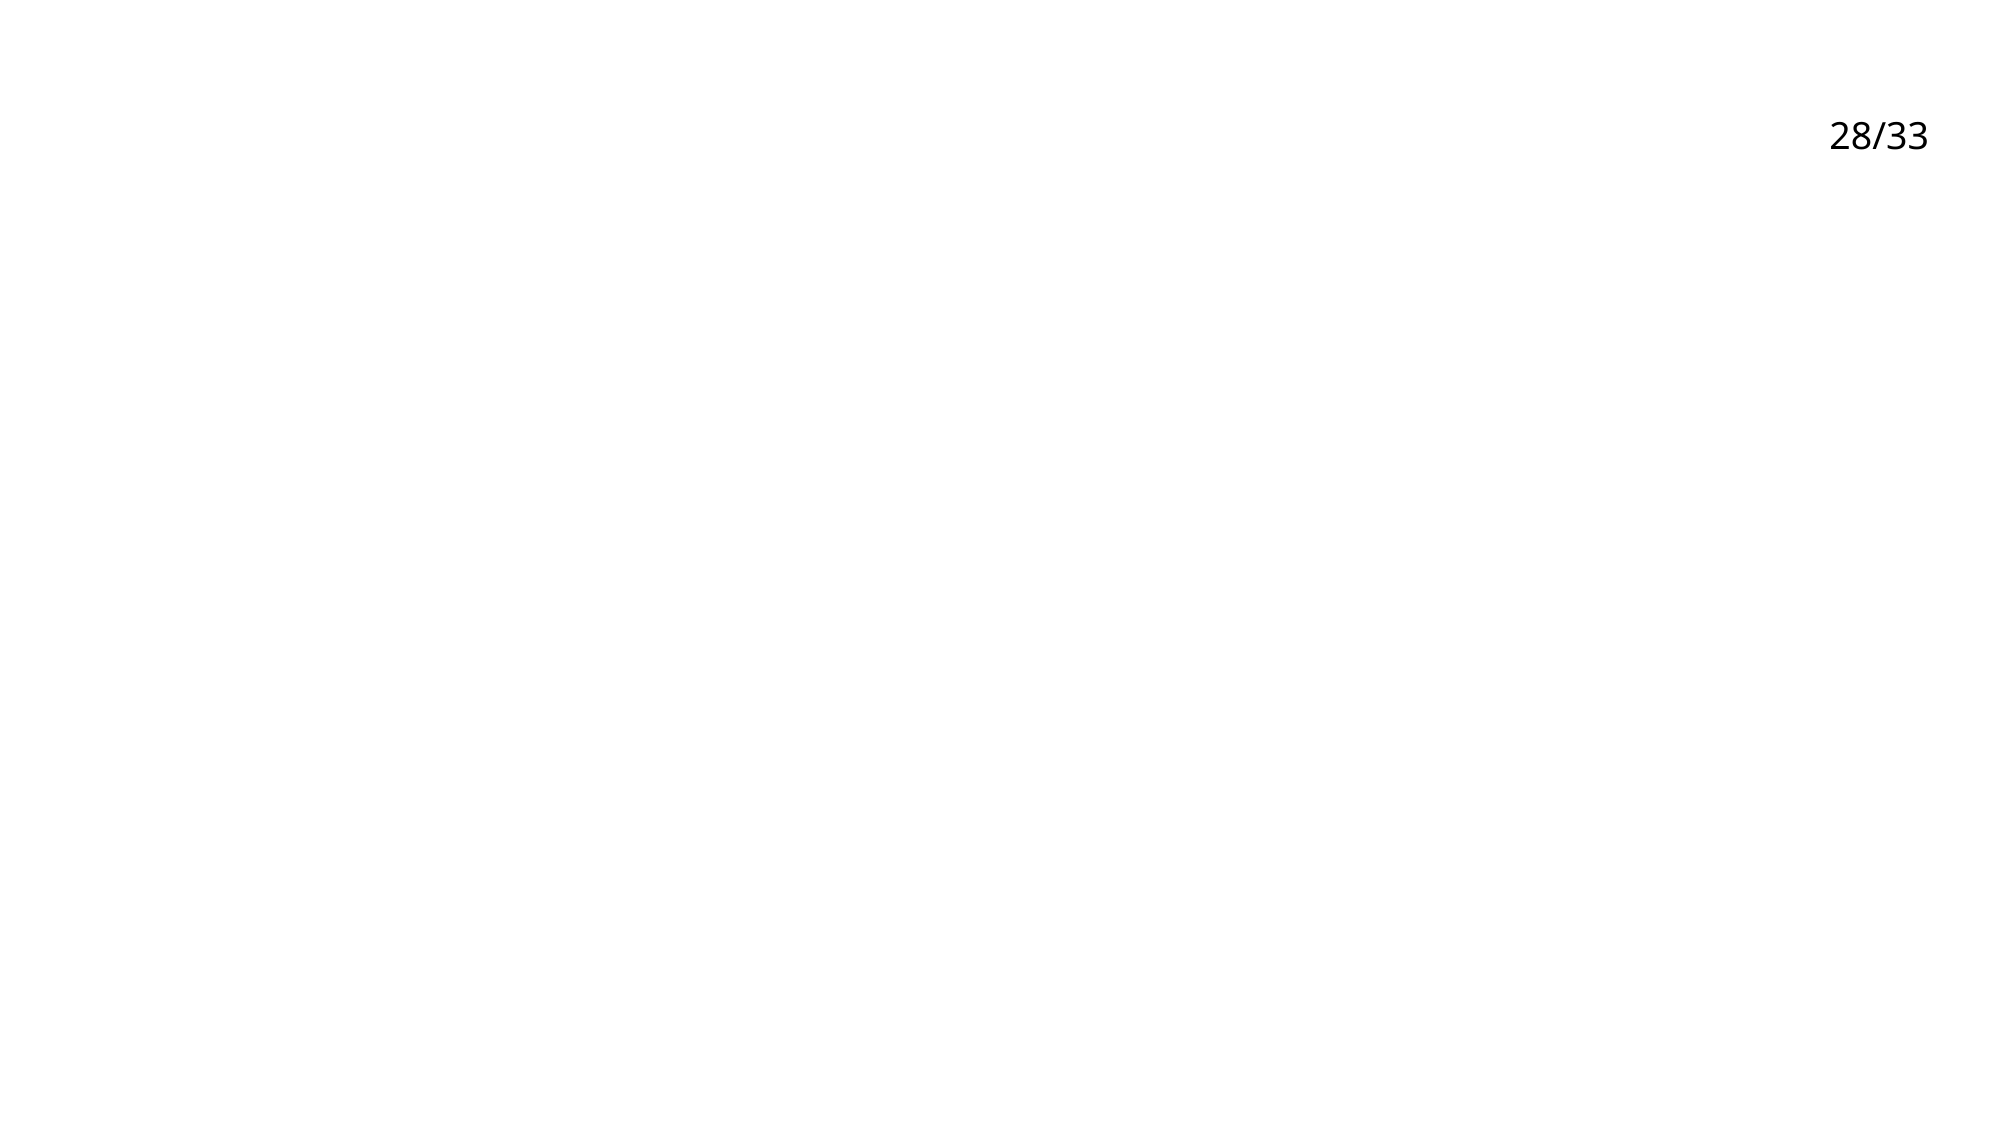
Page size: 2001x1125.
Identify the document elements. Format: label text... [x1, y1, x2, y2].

text 28/33 [1829, 110, 1930, 161]
